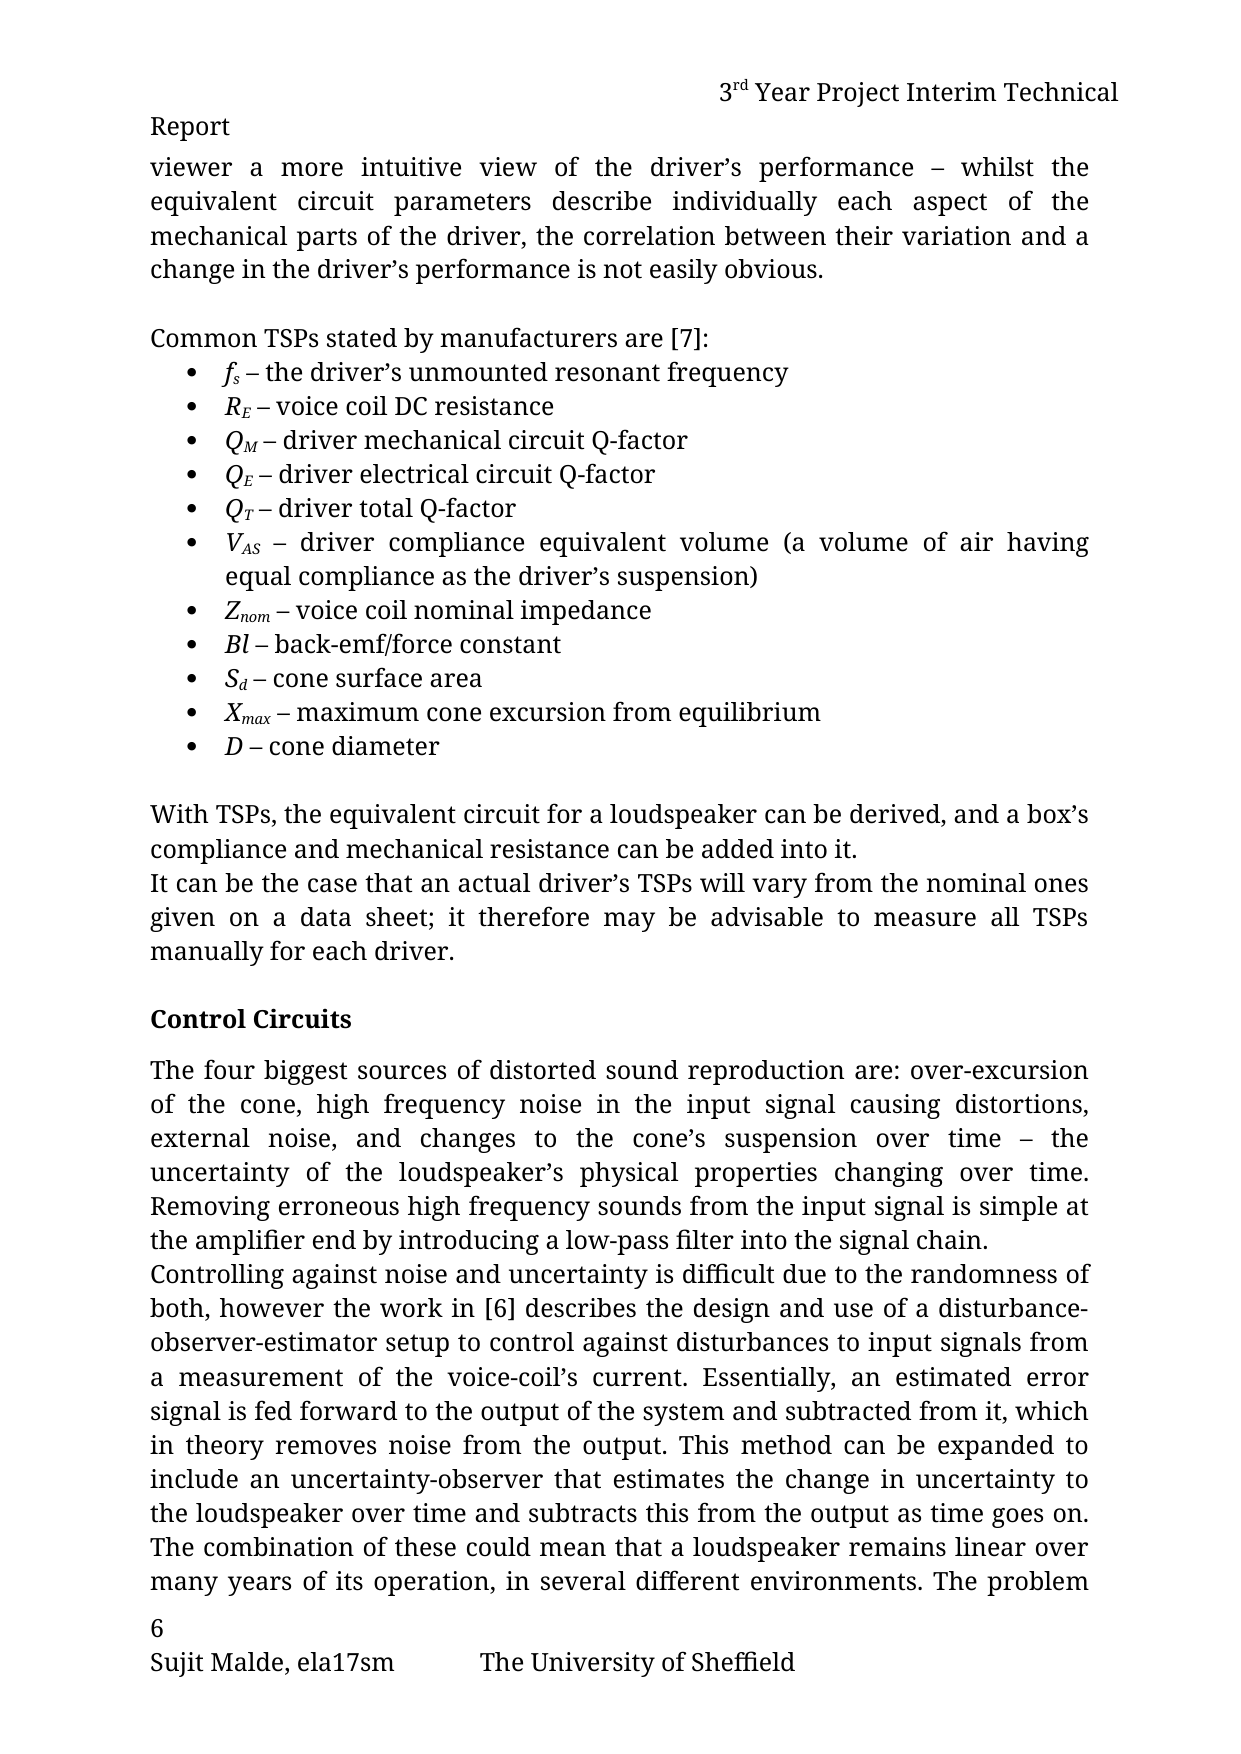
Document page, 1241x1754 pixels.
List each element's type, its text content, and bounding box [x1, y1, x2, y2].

list RE – voice coil DC resistance [187, 388, 1090, 422]
text It can be the case that an actual driver’s TSPs will vary from the nominal ones given on a data sheet; it therefore may be advisable to measure all TSPs manually for each driver. [150, 865, 1090, 967]
list VAS – driver compliance equivalent volume (a volume of air having equal compliance as the driver’s suspension) [187, 525, 1090, 593]
text Control Circuits [150, 1002, 1090, 1036]
text With TSPs, the equivalent circuit for a loudspeaker can be derived, and a box’s compliance and mechanical resistance can be added into it. [150, 797, 1090, 865]
list Xmax – maximum cone excursion from equilibrium [187, 695, 1090, 729]
list D – cone diameter [187, 729, 1090, 763]
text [150, 150, 1090, 286]
list Bl – back-emf/force constant [187, 627, 1090, 661]
list fs – the driver’s unmounted resonant frequency [187, 354, 1090, 388]
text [150, 1257, 1090, 1598]
list QM – driver mechanical circuit Q-factor [187, 422, 1090, 457]
text Common TSPs stated by manufacturers are [7]: [150, 320, 1090, 354]
list QE – driver electrical circuit Q-factor [187, 457, 1090, 491]
list QT – driver total Q-factor [187, 491, 1090, 525]
list Sd – cone surface area [187, 661, 1090, 695]
text The four biggest sources of distorted sound reproduction are: over-excursion of the cone, high frequency noise in the input signal causing distortions, external noise, and changes to the cone’s suspension over time – the uncertainty of the loudspeaker’s physical properties changing over time. Removing erroneous high frequency sounds from the input signal is simple at the amplifier end by introducing a low-pass filter into the signal chain. [150, 1053, 1090, 1257]
list Znom – voice coil nominal impedance [187, 593, 1090, 627]
